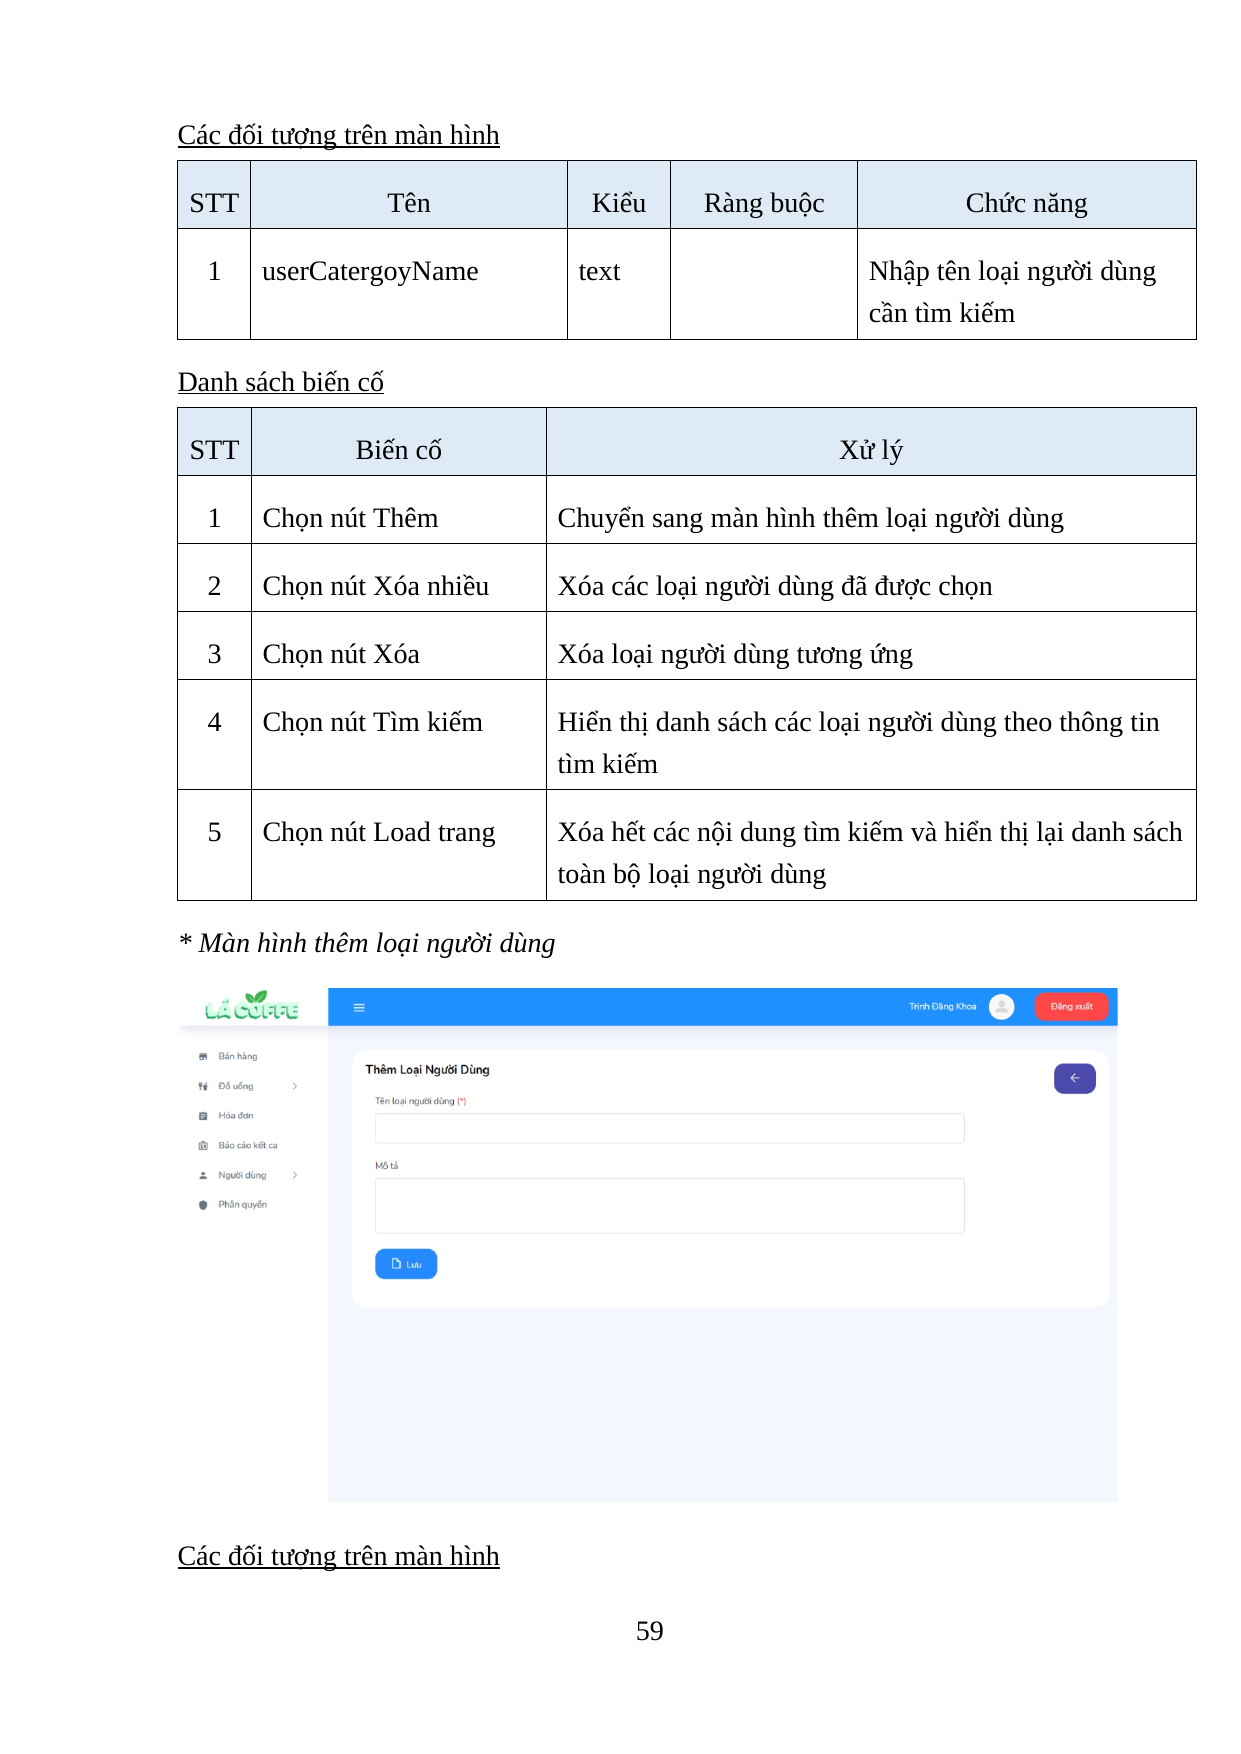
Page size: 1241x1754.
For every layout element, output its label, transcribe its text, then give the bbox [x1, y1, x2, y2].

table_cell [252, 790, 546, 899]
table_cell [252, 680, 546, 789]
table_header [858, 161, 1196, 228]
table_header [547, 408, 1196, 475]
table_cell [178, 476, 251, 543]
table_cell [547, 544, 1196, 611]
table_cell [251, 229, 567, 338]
text Danh sách biến cố [177, 364, 1122, 397]
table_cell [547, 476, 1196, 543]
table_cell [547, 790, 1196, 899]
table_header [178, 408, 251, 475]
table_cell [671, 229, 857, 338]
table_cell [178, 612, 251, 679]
text Các đối tượng trên màn hình [177, 118, 1122, 151]
picture [177, 988, 1117, 1500]
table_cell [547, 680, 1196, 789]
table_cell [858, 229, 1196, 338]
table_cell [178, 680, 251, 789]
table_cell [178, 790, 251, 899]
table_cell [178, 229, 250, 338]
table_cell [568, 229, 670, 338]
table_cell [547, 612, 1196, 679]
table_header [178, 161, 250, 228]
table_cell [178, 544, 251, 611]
text * Màn hình thêm loại người dùng [177, 926, 1122, 958]
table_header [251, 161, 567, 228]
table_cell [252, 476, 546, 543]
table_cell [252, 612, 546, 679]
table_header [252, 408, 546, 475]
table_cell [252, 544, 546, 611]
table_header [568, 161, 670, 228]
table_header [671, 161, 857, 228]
